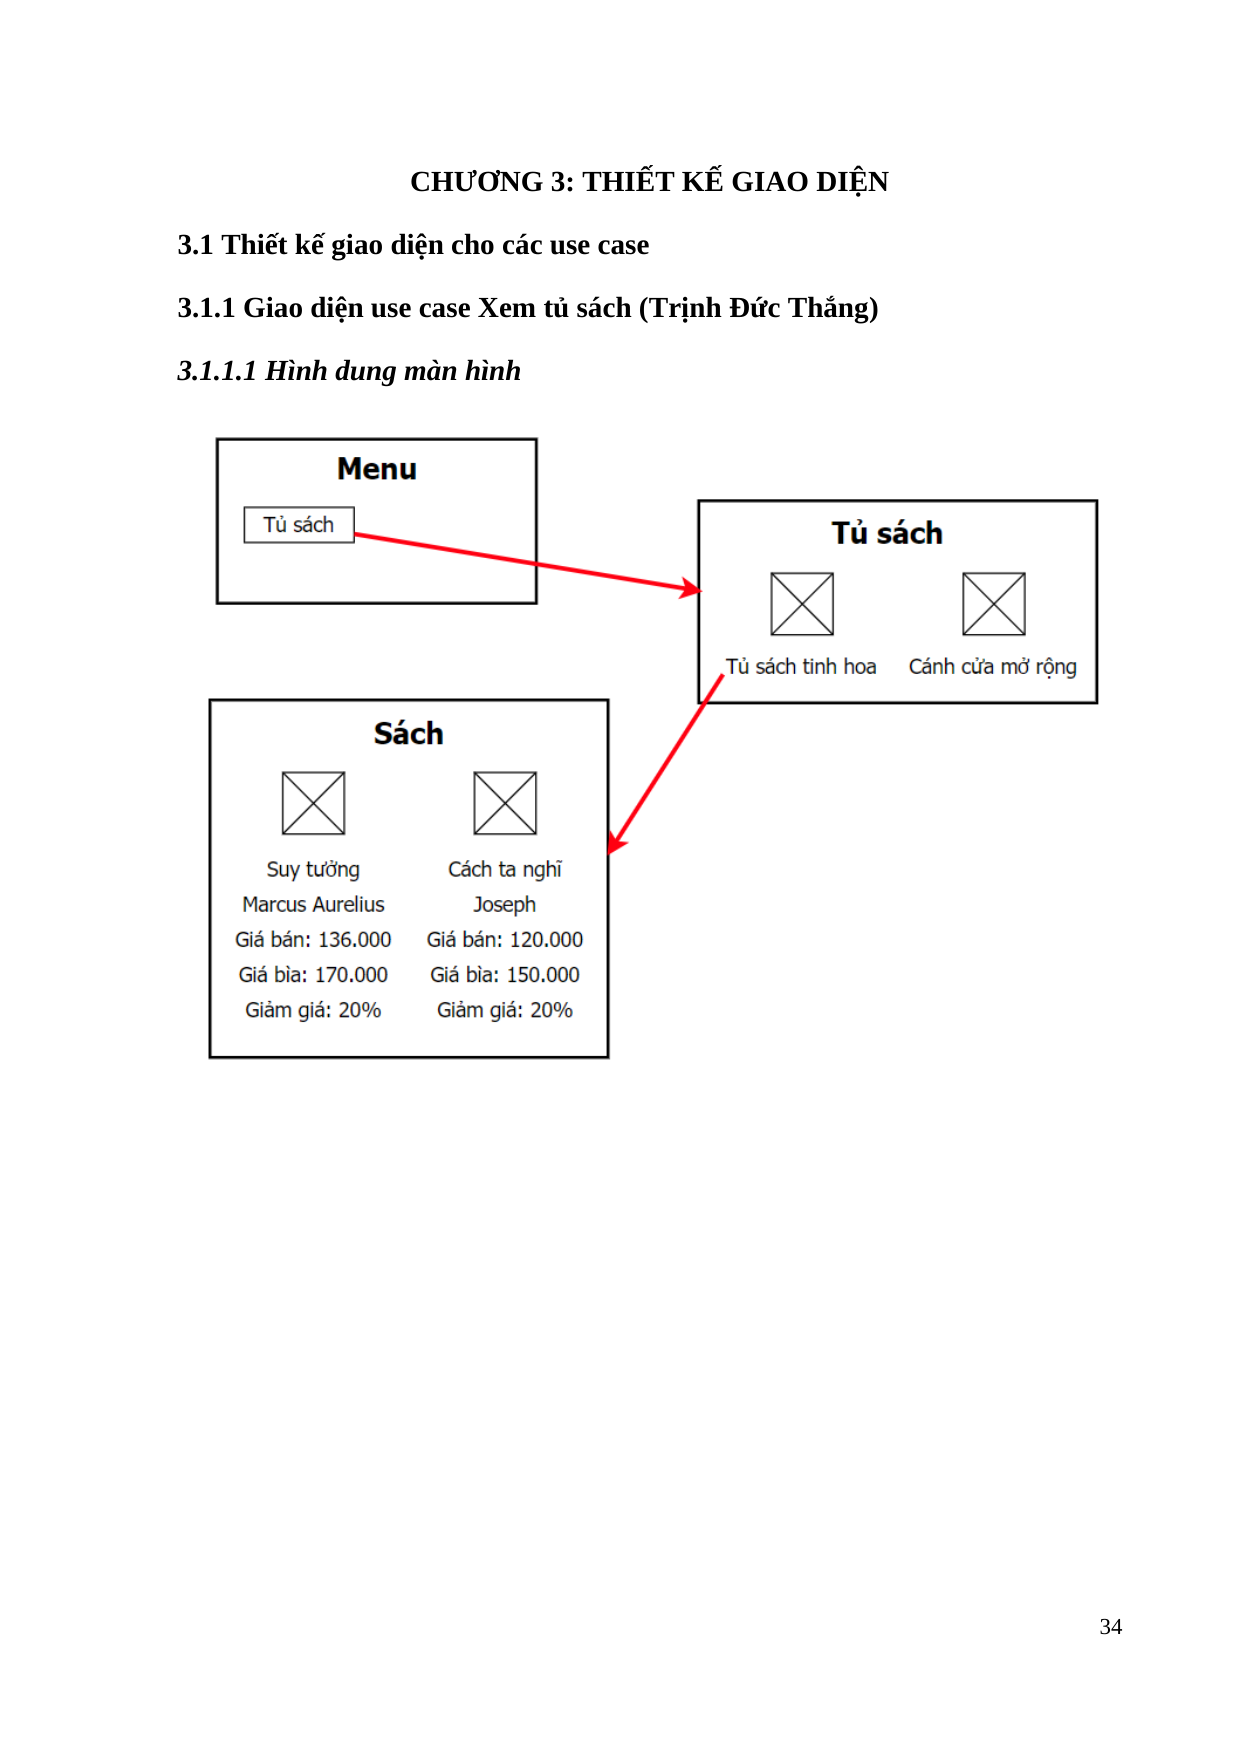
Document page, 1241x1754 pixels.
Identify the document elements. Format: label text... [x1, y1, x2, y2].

subtitle CHƯƠNG 3: THIẾT KẾ GIAO DIỆN [177, 164, 1122, 198]
subtitle 3.1.1 Giao diện use case Xem tủ sách (Trịnh Đức Thắng) [177, 290, 1122, 323]
picture [177, 415, 1123, 1083]
subtitle 3.1.1.1 Hình dung màn hình [177, 353, 1122, 386]
subtitle 3.1 Thiết kế giao diện cho các use case [177, 227, 1122, 261]
